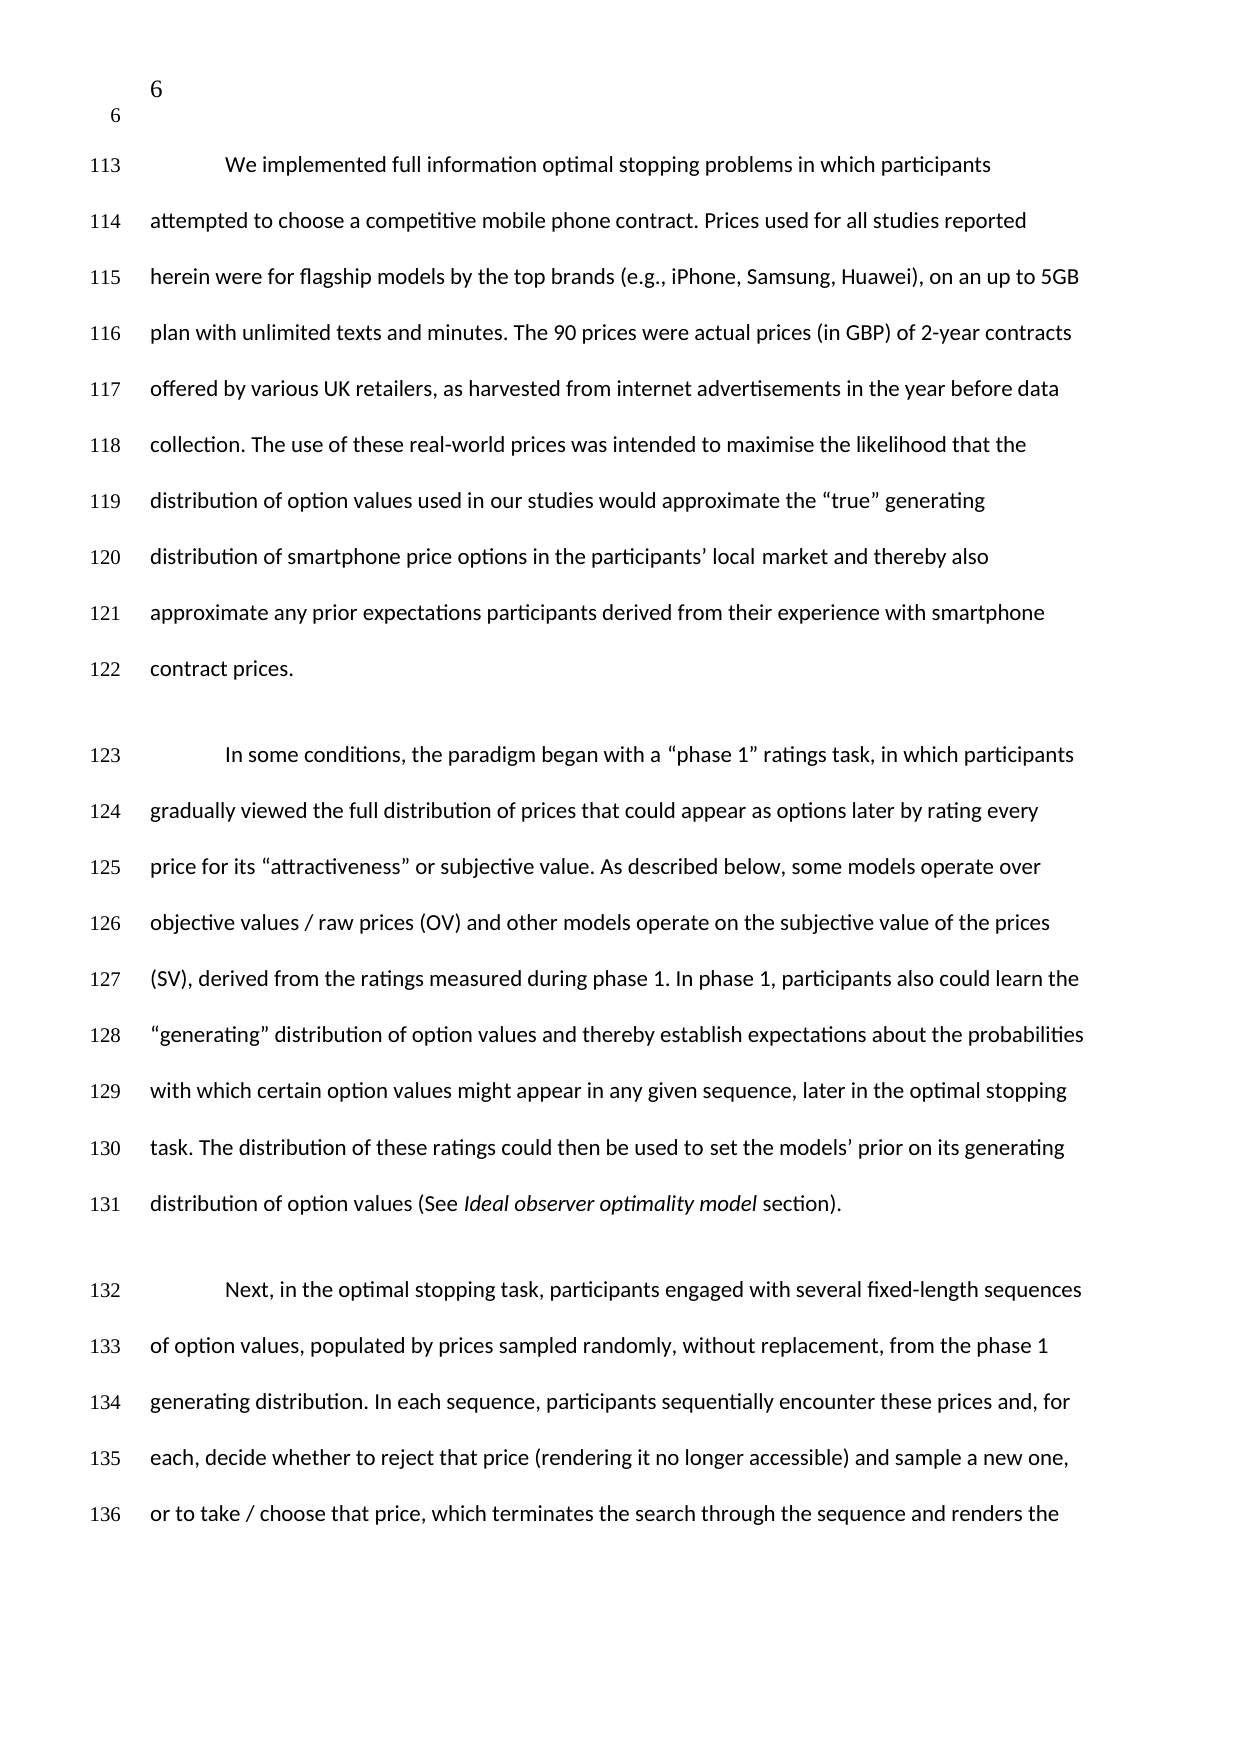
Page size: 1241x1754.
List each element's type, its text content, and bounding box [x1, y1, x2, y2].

text We implemented full information optimal stopping problems in which participants attempted to choose a competitive mobile phone contract. Prices used for all studies reported herein were for flagship models by the top brands (e.g., iPhone, Samsung, Huawei), on an up to 5GB plan with unlimited texts and minutes. The 90 prices were actual prices (in GBP) of 2-year contracts offered by various UK retailers, as harvested from internet advertisements in the year before data collection. The use of these real-world prices was intended to maximise the likelihood that the distribution of option values used in our studies would approximate the “true” generating distribution of smartphone price options in the participants’ local market and thereby also approximate any prior expectations participants derived from their experience with smartphone contract prices. [150, 150, 1090, 682]
text In some conditions, the paradigm began with a “phase 1” ratings task, in which participants gradually viewed the full distribution of prices that could appear as options later by rating every price for its “attractiveness” or subjective value. As described below, some models operate over objective values / raw prices (OV) and other models operate on the subjective value of the prices (SV), derived from the ratings measured during phase 1. In phase 1, participants also could learn the “generating” distribution of option values and thereby establish expectations about the probabilities with which certain option values might appear in any given sequence, later in the optimal stopping task. The distribution of these ratings could then be used to set the models’ prior on its generating distribution of option values (See Ideal observer optimality model section). [150, 740, 1090, 1217]
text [150, 1275, 1090, 1527]
